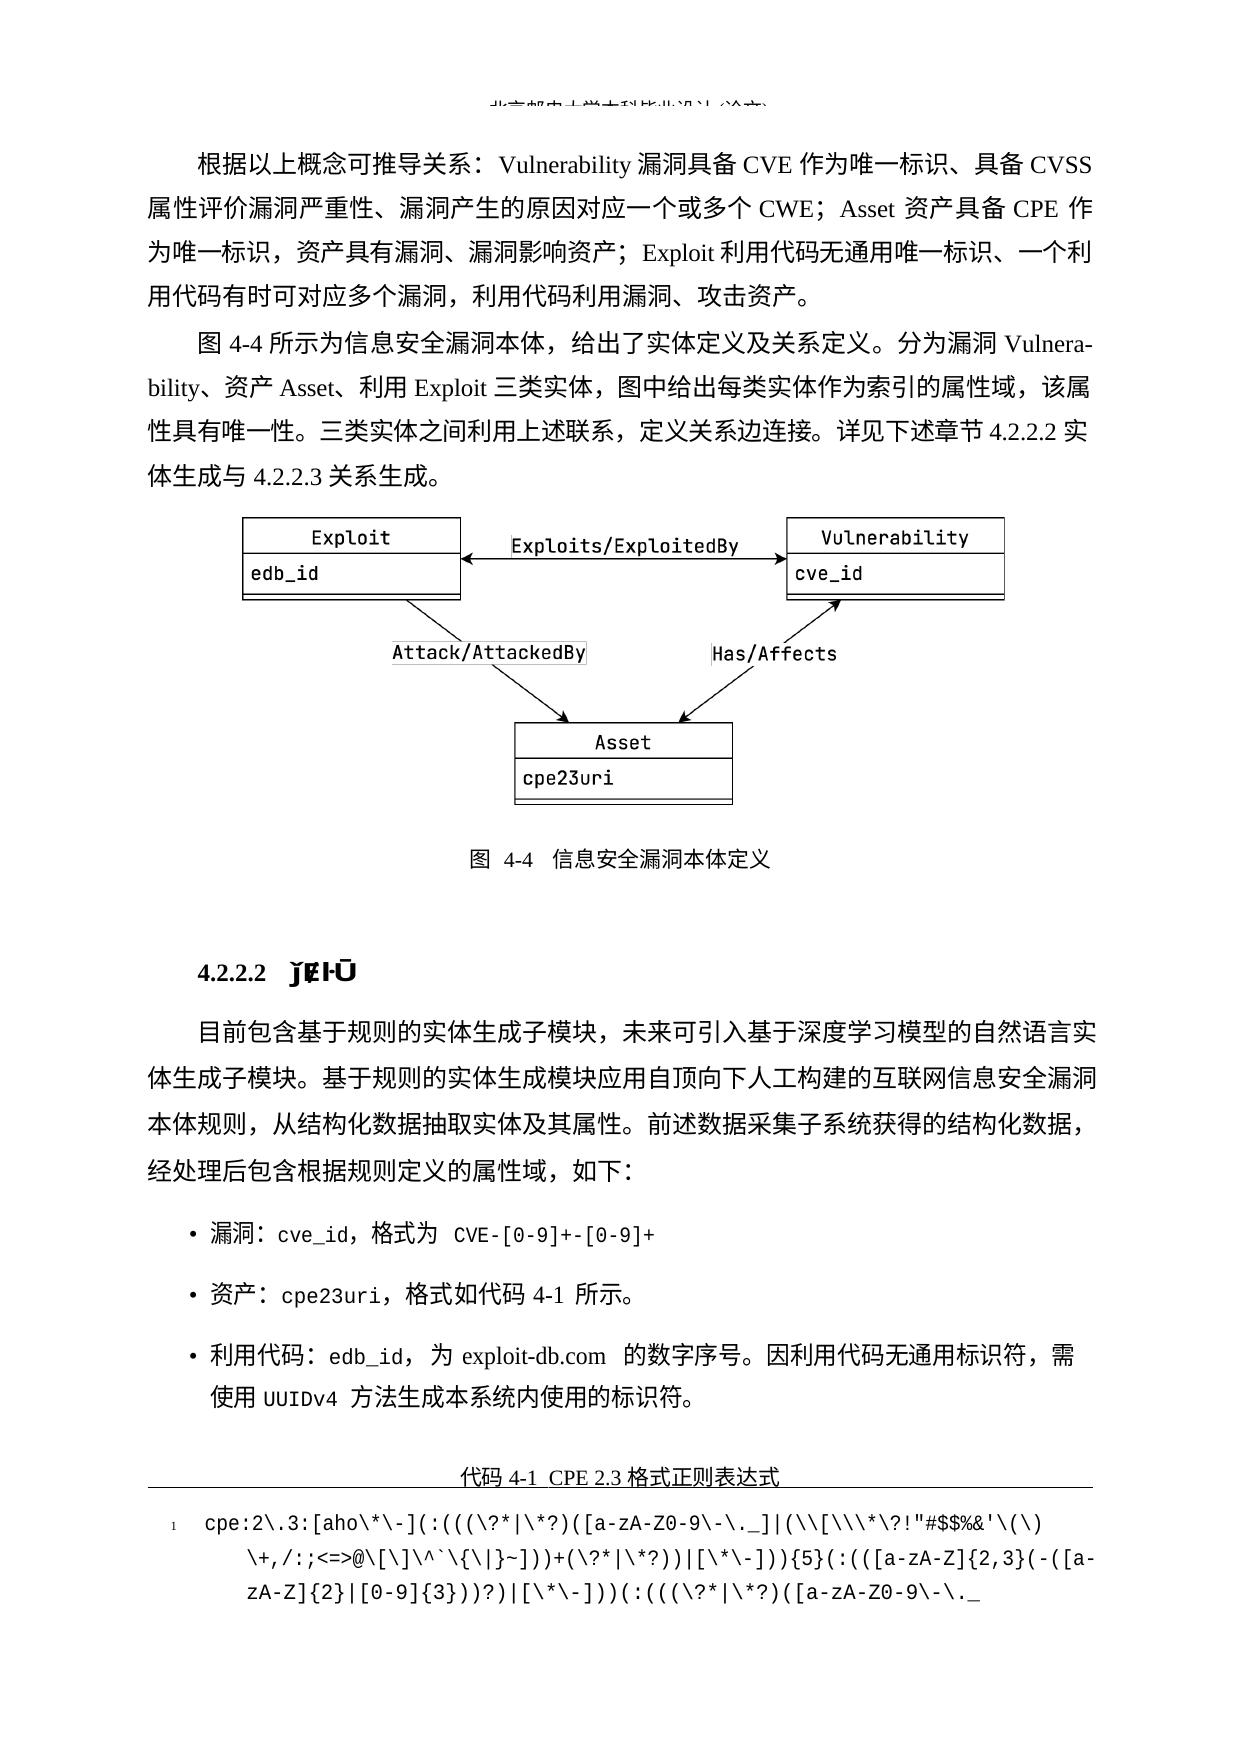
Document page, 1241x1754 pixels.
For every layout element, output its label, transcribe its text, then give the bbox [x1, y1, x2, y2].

text 目前包含基于规则的实体生成子模块，未来可引入基于深度学习模型的自然语言实体生成子模块。基于规则的实体生成模块应用自顶向下人工构建的互联网信息安全漏洞本体规则，从结构化数据抽取实体及其属性。前述数据采集子系统获得的结构化数据， 经处理后包含根据规则定义的属性域，如下： [148, 1012, 1110, 1187]
list 利用代码：edb_id，为exploit-db.com 的数字序号。因利用代码无通用标识符，需使用 UUIDv4 方法生成本系统内使用的标识符。 [189, 1335, 1093, 1413]
list 资产：cpe23uri，格式如代码 4-1 所示。 [188, 1274, 1123, 1311]
text \+,/:;<=>@\[\]\^`\{\|}~]))+(\?*|\*?))|[\*\-])){5}(:(([a-zA-Z]{2,3}(-([a- [246, 1547, 1123, 1572]
text 根据以上概念可推导关系：Vulnerability 漏洞具备 CVE 作为唯一标识、具备 CVSS 属性评价漏洞严重性、漏洞产生的原因对应一个或多个 CWE；Asset 资产具备 CPE 作为唯一标识，资产具有漏洞、漏洞影响资产；Exploit 利用代码无通用唯一标识、一个利用代码有时可对应多个漏洞，利用代码利用漏洞、攻击资产。 [148, 144, 1093, 312]
text 体生成与 4.2.2.3 关系生成。 [148, 456, 1123, 493]
text 1 cpe:2\.3:[aho\*\-](:(((\?*|\*?)([a-zA-Z0-9\-\._]|(\\[\\\*\?!"#$$%&'\(\) [170, 1513, 1123, 1537]
subtitle ǰɆŀŪ [197, 954, 1123, 988]
text zA-Z]{2}|[0-9]{3}))?)|[\*\-]))(:(((\?*|\*?)([a-zA-Z0-9\-\._ [246, 1581, 1123, 1606]
text 图 4-4 信息安全漏洞本体定义 [121, 842, 1119, 874]
picture [242, 517, 1005, 805]
text 图 4-4 所示为信息安全漏洞本体，给出了实体定义及关系定义。分为漏洞 Vulnera- bility、资产 Asset、利用 Exploit 三类实体，图中给出每类实体作为索引的属性域，该属性具有唯一性。三类实体之间利用上述联系，定义关系边连接。详见下述章节 4.2.2.2 实 [148, 323, 1093, 447]
list 漏洞：cve_id，格式为 CVE-[0-9]+-[0-9]+ [188, 1213, 1123, 1249]
text 代码 4-1 CPE 2.3 格式正则表达式 [121, 1460, 1119, 1492]
